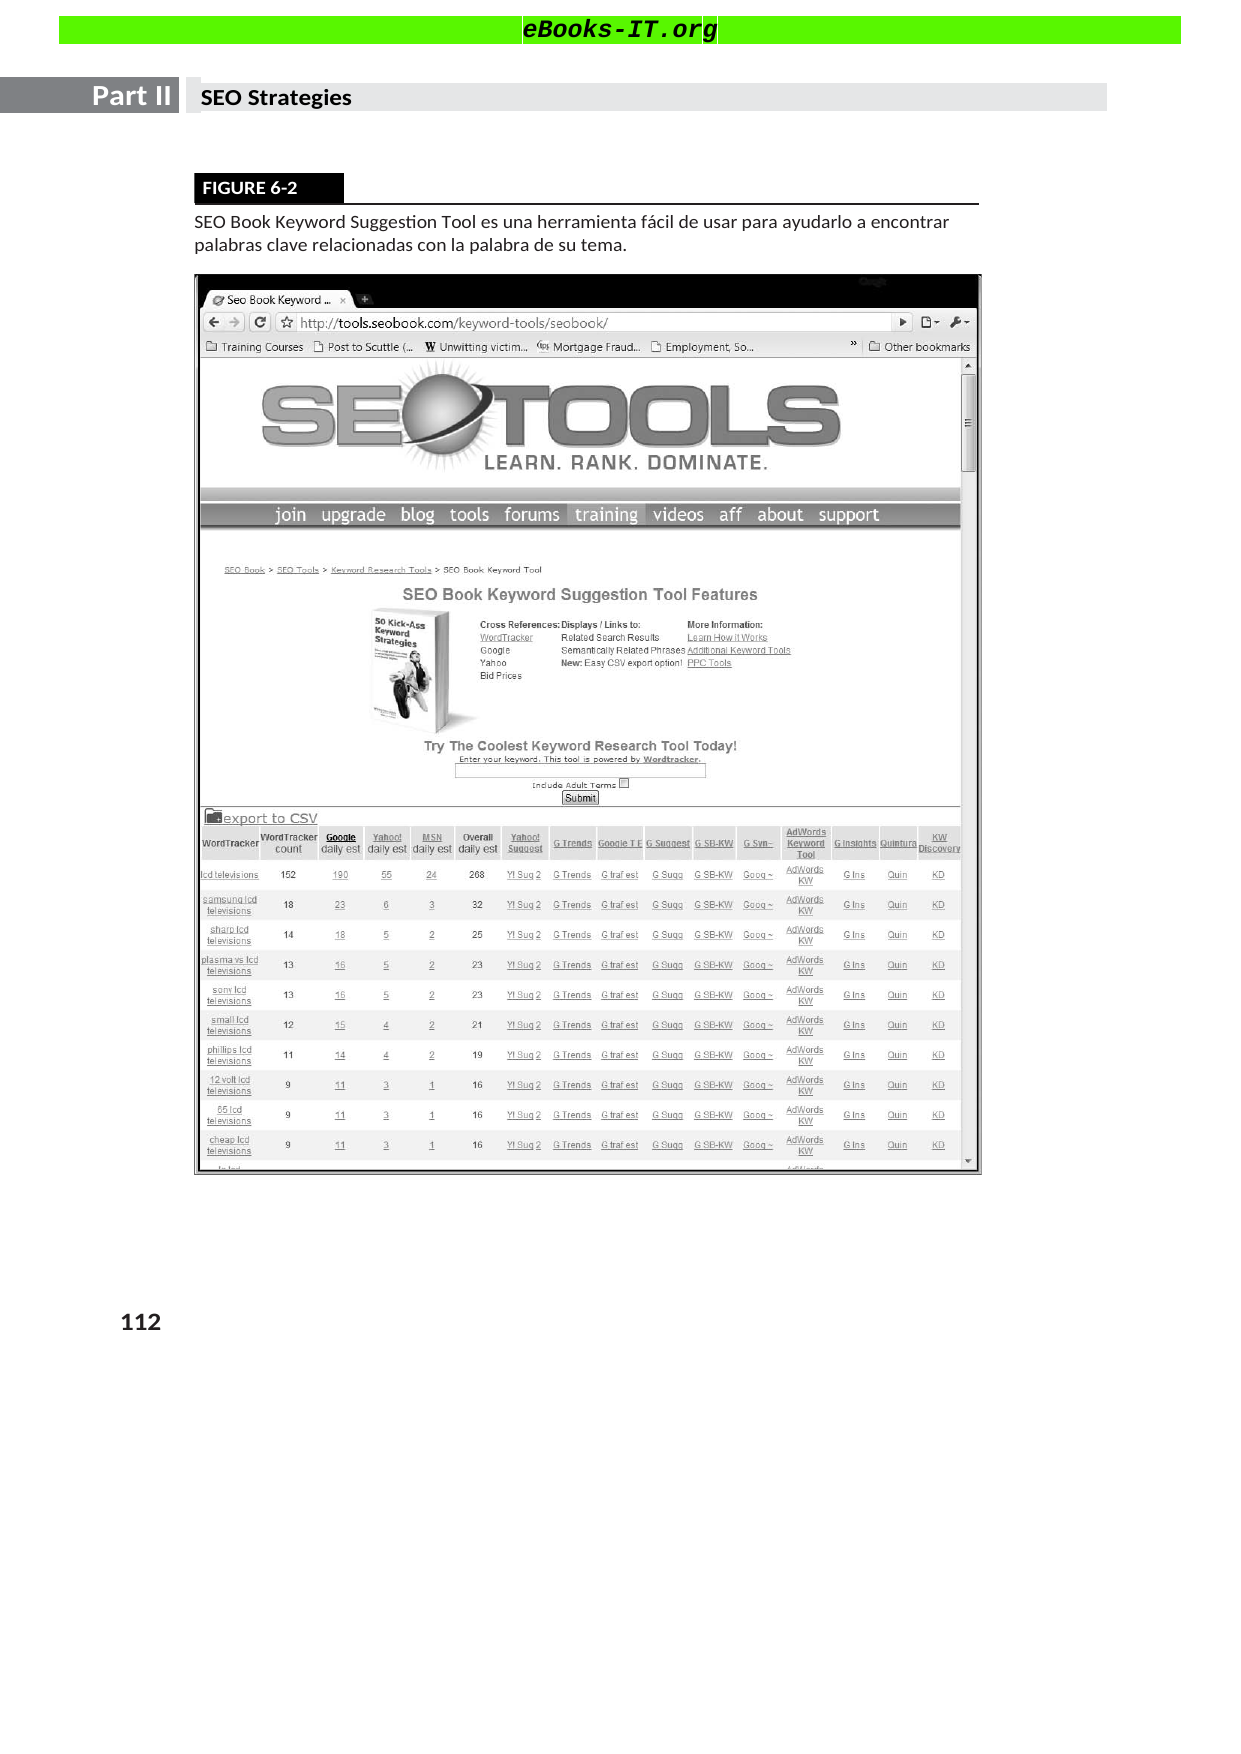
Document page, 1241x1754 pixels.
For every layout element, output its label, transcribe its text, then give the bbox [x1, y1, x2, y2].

text Part II SEO Strategies [201, 77, 1240, 113]
picture [194, 274, 982, 1175]
subtitle 112 [119, 1306, 1240, 1336]
text SEO Book Keyword Suggestion Tool es una herramienta fácil de usar para ayudarlo a encontrar palabras clave relacionadas con la palabra de su tema. [194, 210, 978, 256]
